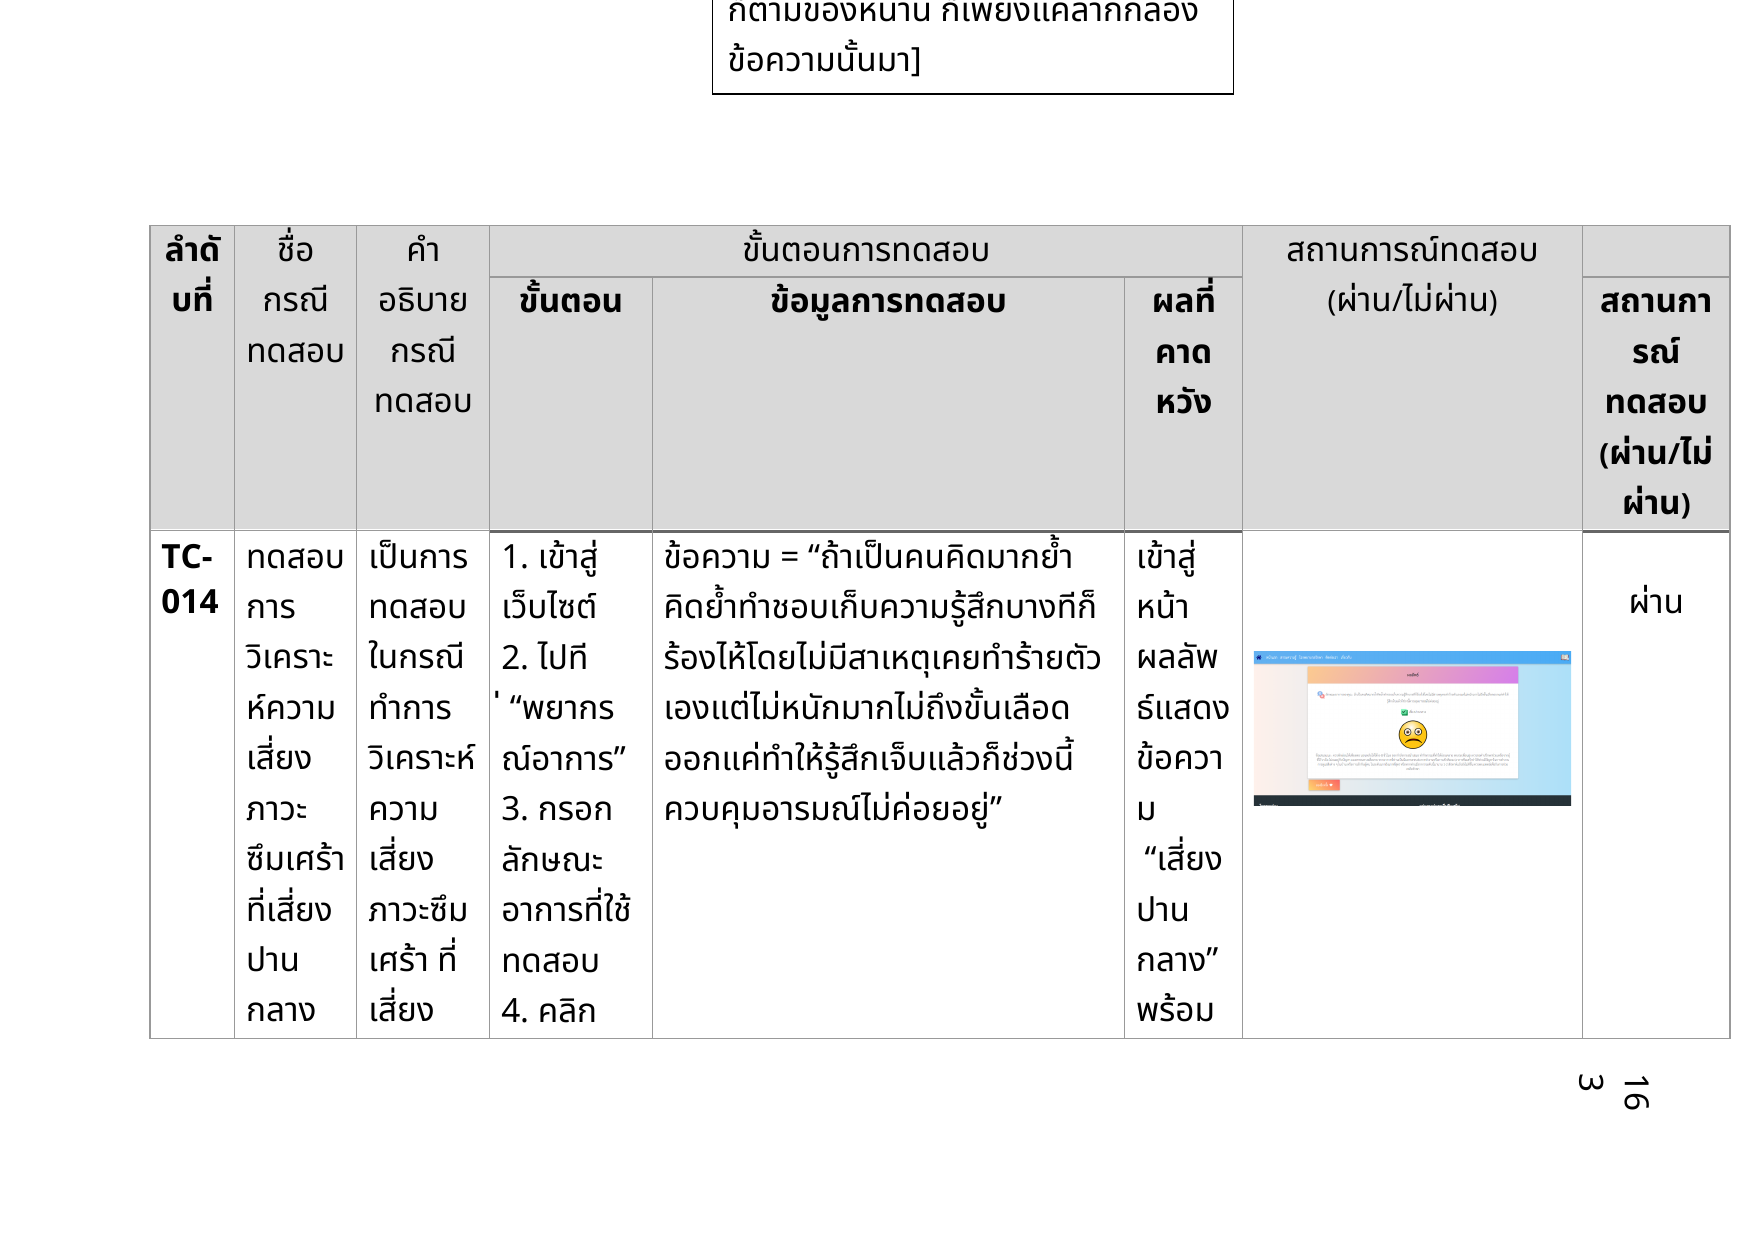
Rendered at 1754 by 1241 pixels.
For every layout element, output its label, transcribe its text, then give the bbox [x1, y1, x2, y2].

table_cell สถานการณ์ทดสอบ (ผ่าน/ไม่ผ่าน) [1583, 278, 1729, 529]
table_cell ข้อมูลการทดสอบ [653, 278, 1124, 529]
table_cell ขั้นตอน [490, 278, 652, 529]
table_header คำอธิบายกรณีทดสอบ [357, 226, 489, 529]
table_cell 1. เข้าสู่เว็บไซต์ 2. ไปที่ “พยากรณ์อาการ” 3. กรอกลักษณะอาการที่ใช้ทดสอบ 4. คลิก “พยากรณ์” [490, 533, 652, 1038]
table_header สถานการณ์ทดสอบ (ผ่าน/ไม่ผ่าน) [1243, 226, 1582, 529]
picture [1253, 651, 1572, 806]
table_cell เป็นการทดสอบในกรณี ทำการวิเคราะห์ความเสี่ยงภาวะซึมเศร้า ที่เสี่ยงปานกลาง [357, 531, 489, 1038]
table_cell เข้าสู่หน้าผลลัพธ์แสดงข้อความ “เสี่ยงปานกลาง” พร้อมข้อ เสนอแนะ [1125, 533, 1242, 1038]
table_header ขั้นตอนการทดสอบ [490, 226, 1242, 276]
table_cell TC-014 [151, 531, 234, 1038]
table_cell ข้อความ = “ถ้าเป็นคนคิดมากย้ำคิดย้ำทำชอบเก็บความรู้สึกบางทีก็ร้องไห้โดยไม่มีสาเหตุเคยทำร้ายตัวเองแต่ไม่หนักมากไม่ถึงขั้นเลือดออกแค่ทำให้รู้สึกเจ็บแล้วก็ช่วงนี้ควบคุมอารมณ์ไม่ค่อยอยู่” [653, 533, 1124, 1038]
table_cell ผลที่คาดหวัง [1125, 278, 1242, 529]
table_cell [1243, 531, 1582, 1038]
table_header ชื่อกรณีทดสอบ [235, 226, 356, 529]
table_header [1583, 226, 1729, 276]
table_header ลำดับที่ [151, 226, 234, 529]
table_cell ผ่าน [1583, 533, 1729, 1038]
table_cell ทดสอบการวิเคราะห์ความเสี่ยงภาวะซึมเศร้าที่เสี่ยงปานกลาง [235, 531, 356, 1038]
